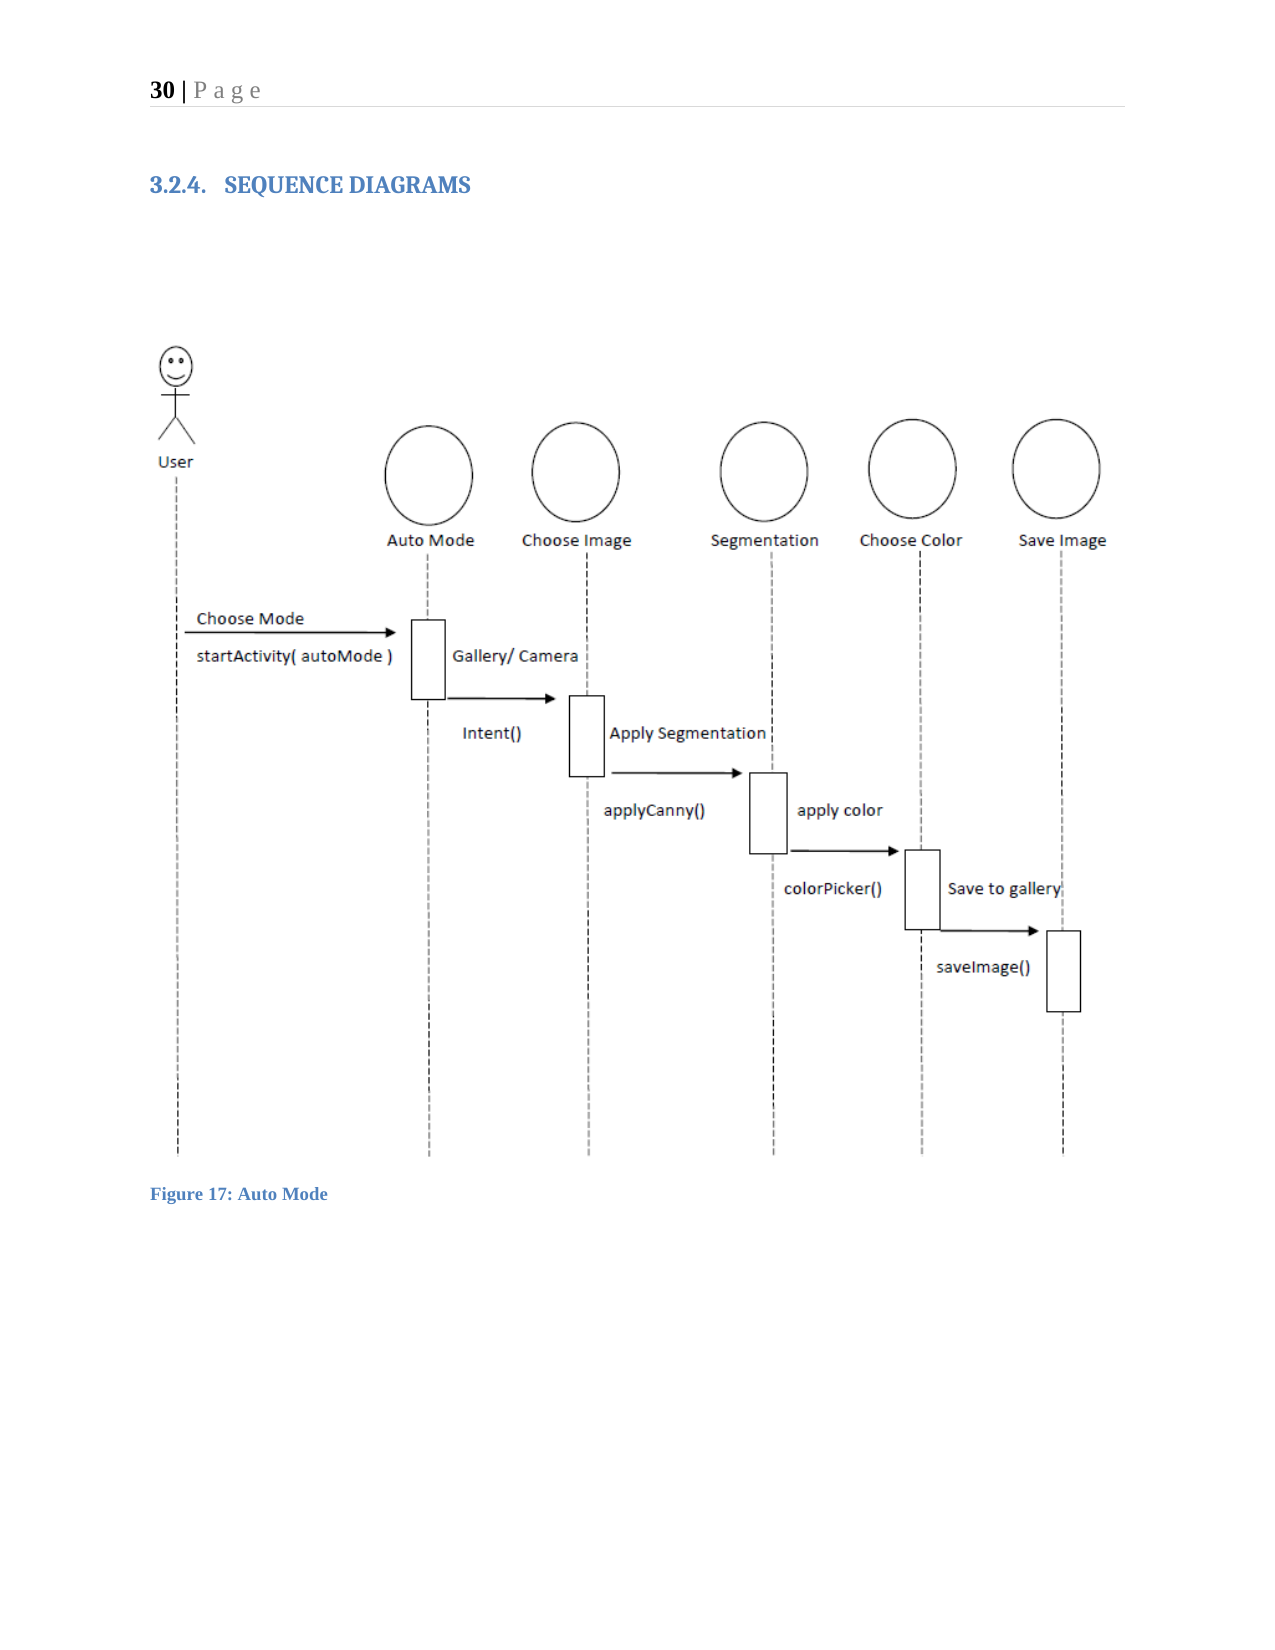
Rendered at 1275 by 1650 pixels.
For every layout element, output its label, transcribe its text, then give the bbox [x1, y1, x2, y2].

subtitle 3.2.4. SEQUENCE DIAGRAMS [150, 171, 1125, 199]
picture [150, 311, 1125, 1158]
